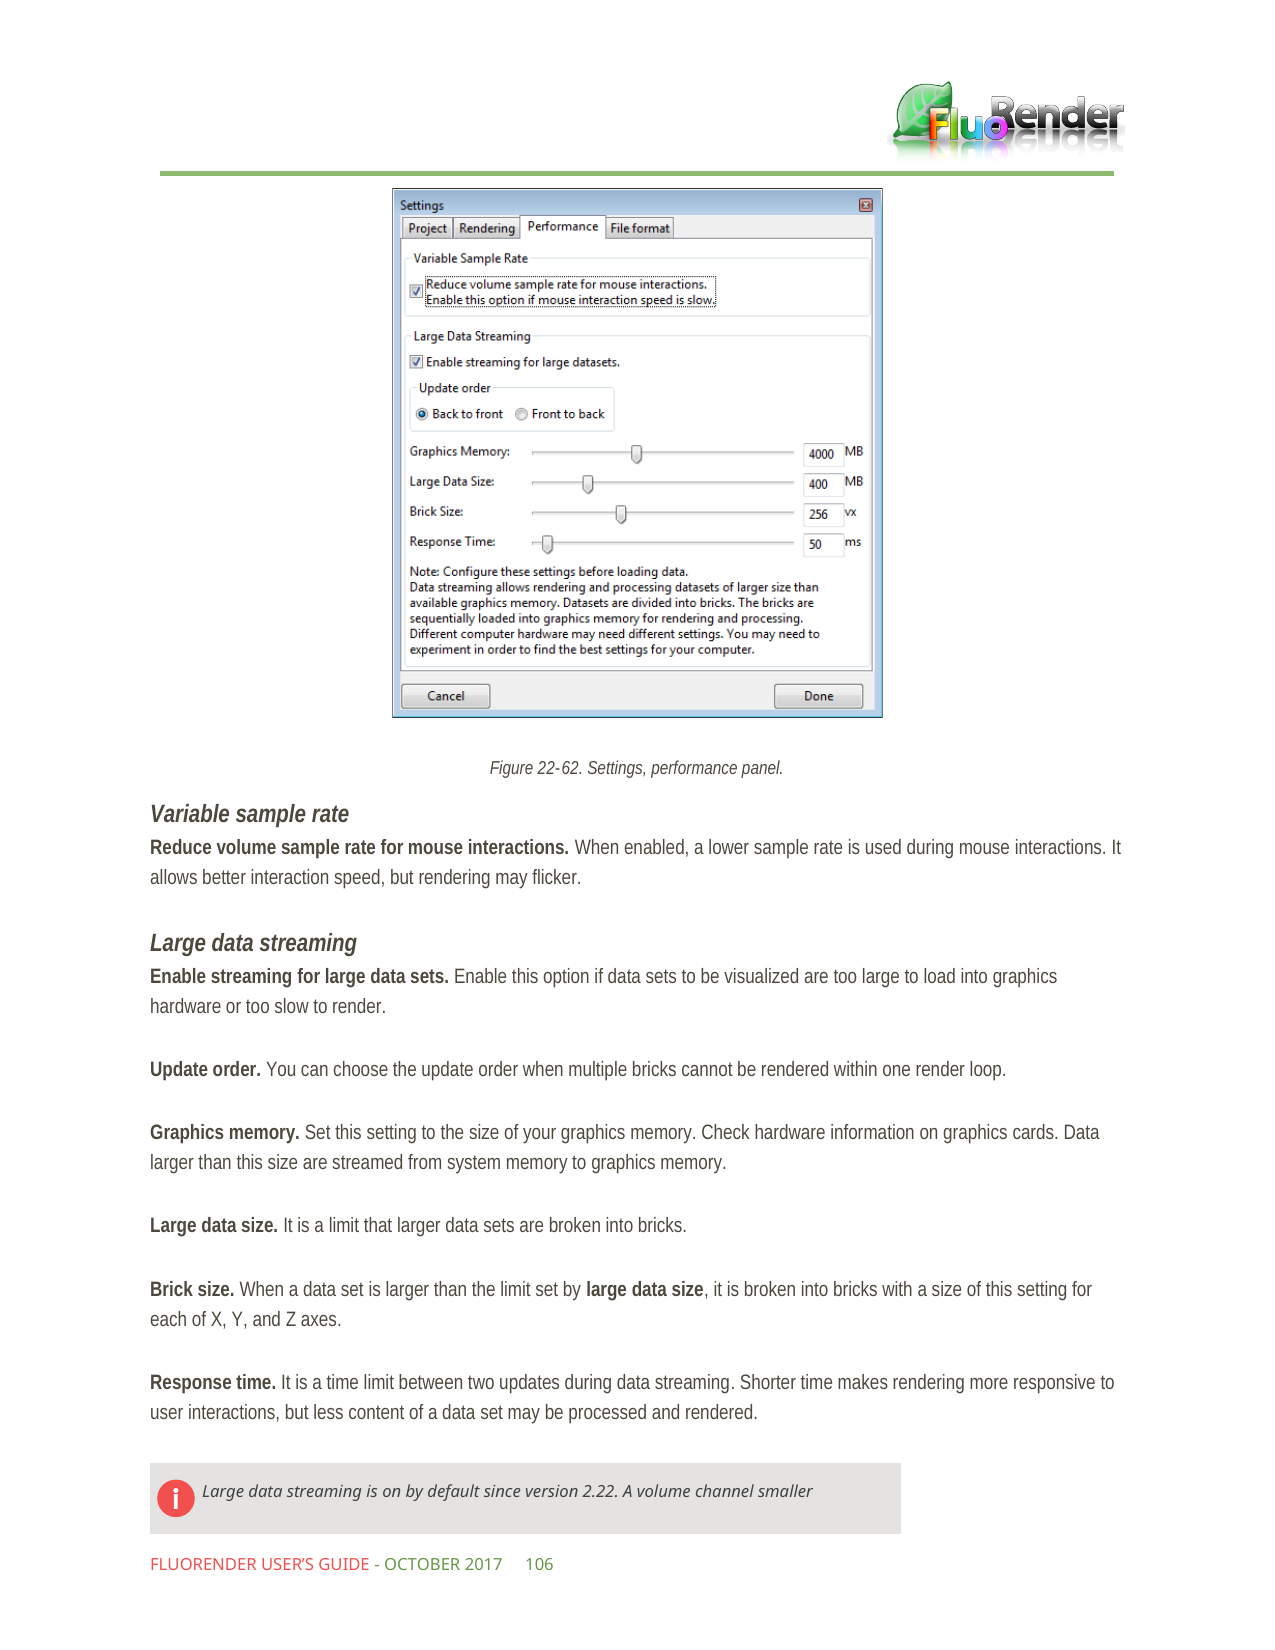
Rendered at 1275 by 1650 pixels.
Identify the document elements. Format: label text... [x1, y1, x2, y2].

text Response time. It is a time limit between two updates during data streaming. Shorter time makes rendering more responsive to user interactions, but less content of a data set may be processed and rendered. [150, 1370, 1125, 1424]
text Brick size. When a data set is larger than the limit set by large data size, it is broken into bricks with a size of this setting for each of X, Y, and Z axes. [150, 1277, 1125, 1331]
subtitle Large data streaming [150, 928, 1125, 957]
text Update order. You can choose the update order when multiple bricks cannot be rendered within one render loop. [150, 1057, 1125, 1081]
text Enable streaming for large data sets. Enable this option if data sets to be visualized are too large to load into graphics hardware or too slow to render. [150, 964, 1125, 1018]
subtitle Variable sample rate [150, 799, 1125, 828]
table_header [150, 1463, 202, 1534]
text Reduce volume sample rate for mouse interactions. When enabled, a lower sample rate is used during mouse interactions. It allows better interaction speed, but rendering may flicker. [150, 835, 1125, 889]
text Graphics memory. Set this setting to the size of your graphics memory. Check hardware information on graphics cards. Data larger than this size are streamed from system memory to graphics memory. [150, 1120, 1125, 1174]
table_header Large data streaming is on by default since version 2.22. A volume channel smaller than the large data size setting will not be divided into bricks. [202, 1463, 901, 1534]
picture [887, 75, 1125, 165]
picture [392, 188, 883, 718]
text Large data size. It is a limit that larger data sets are broken into bricks. [150, 1213, 1125, 1237]
